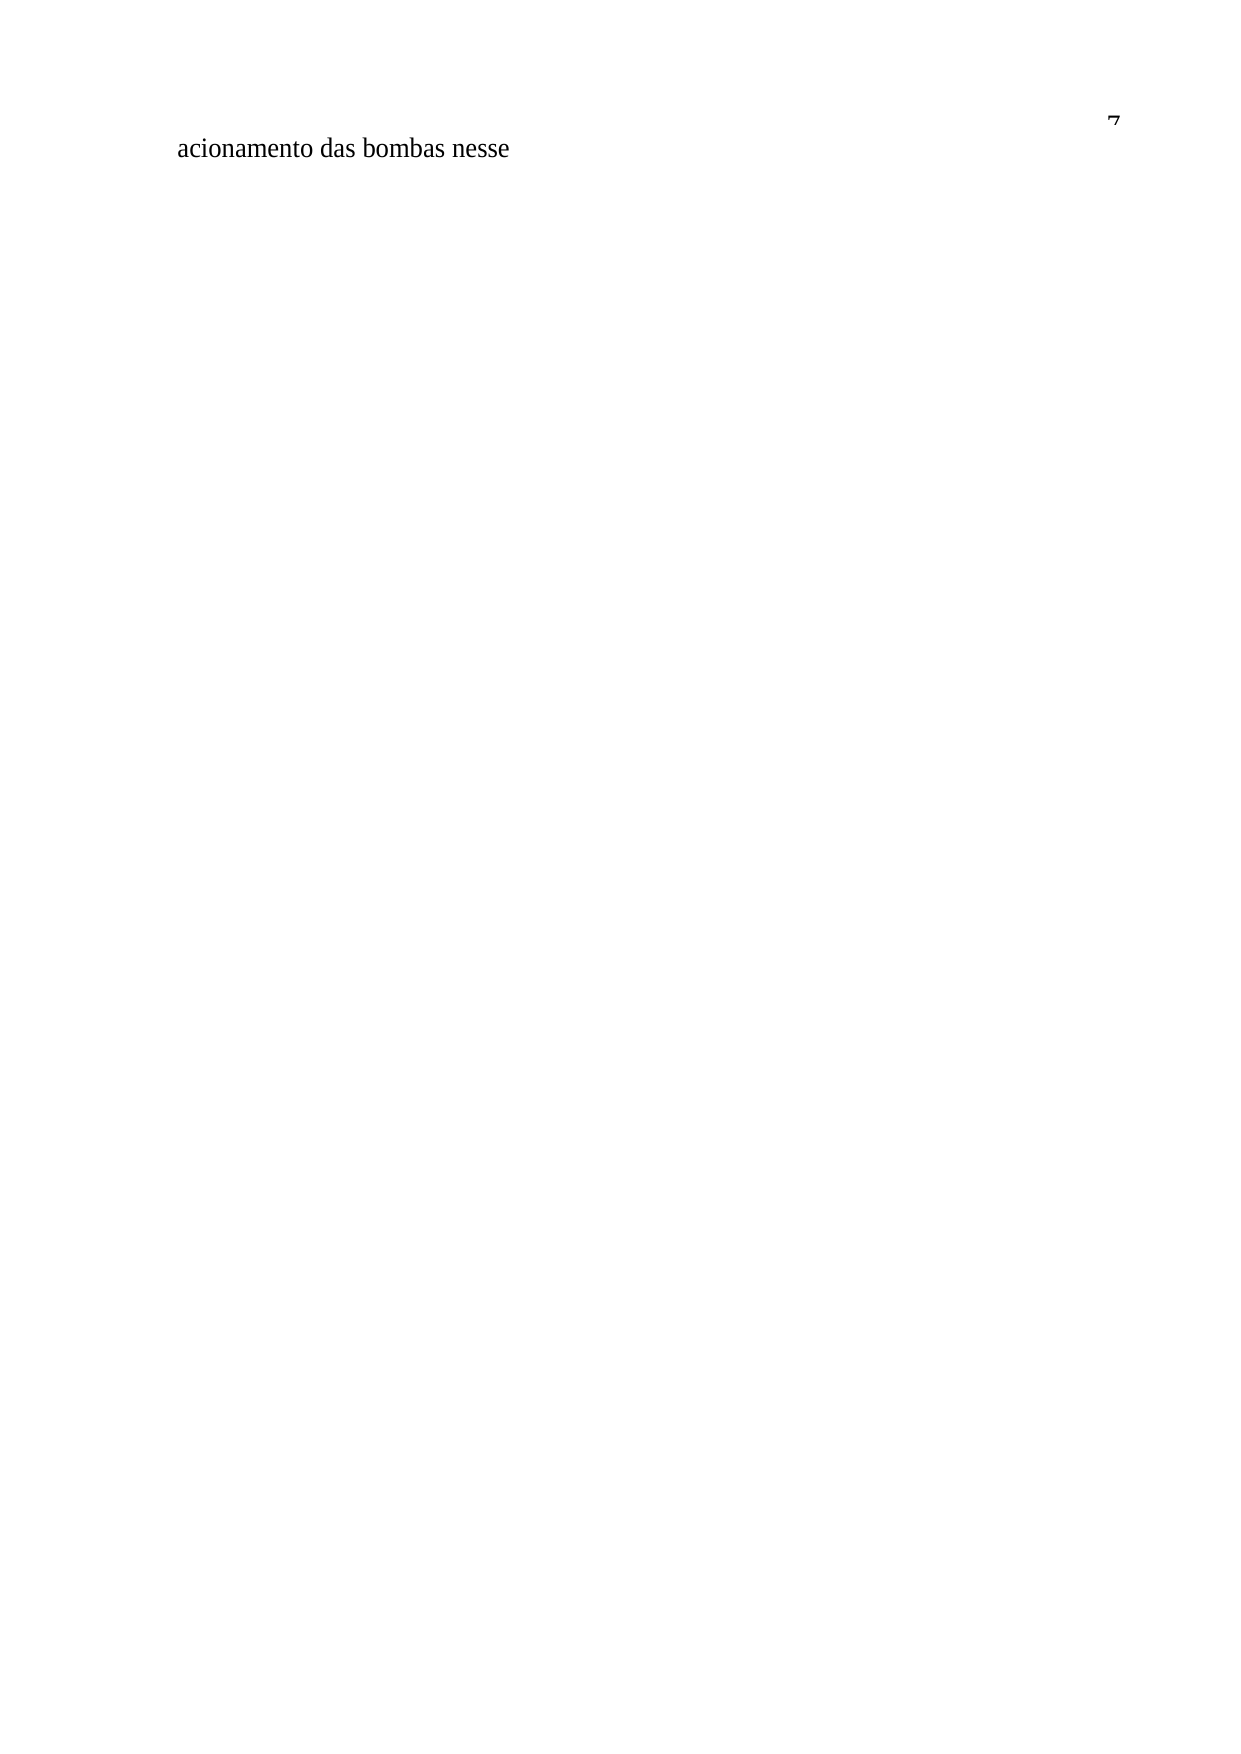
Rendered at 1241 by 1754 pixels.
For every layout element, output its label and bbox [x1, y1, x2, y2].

text [177, 131, 1122, 164]
